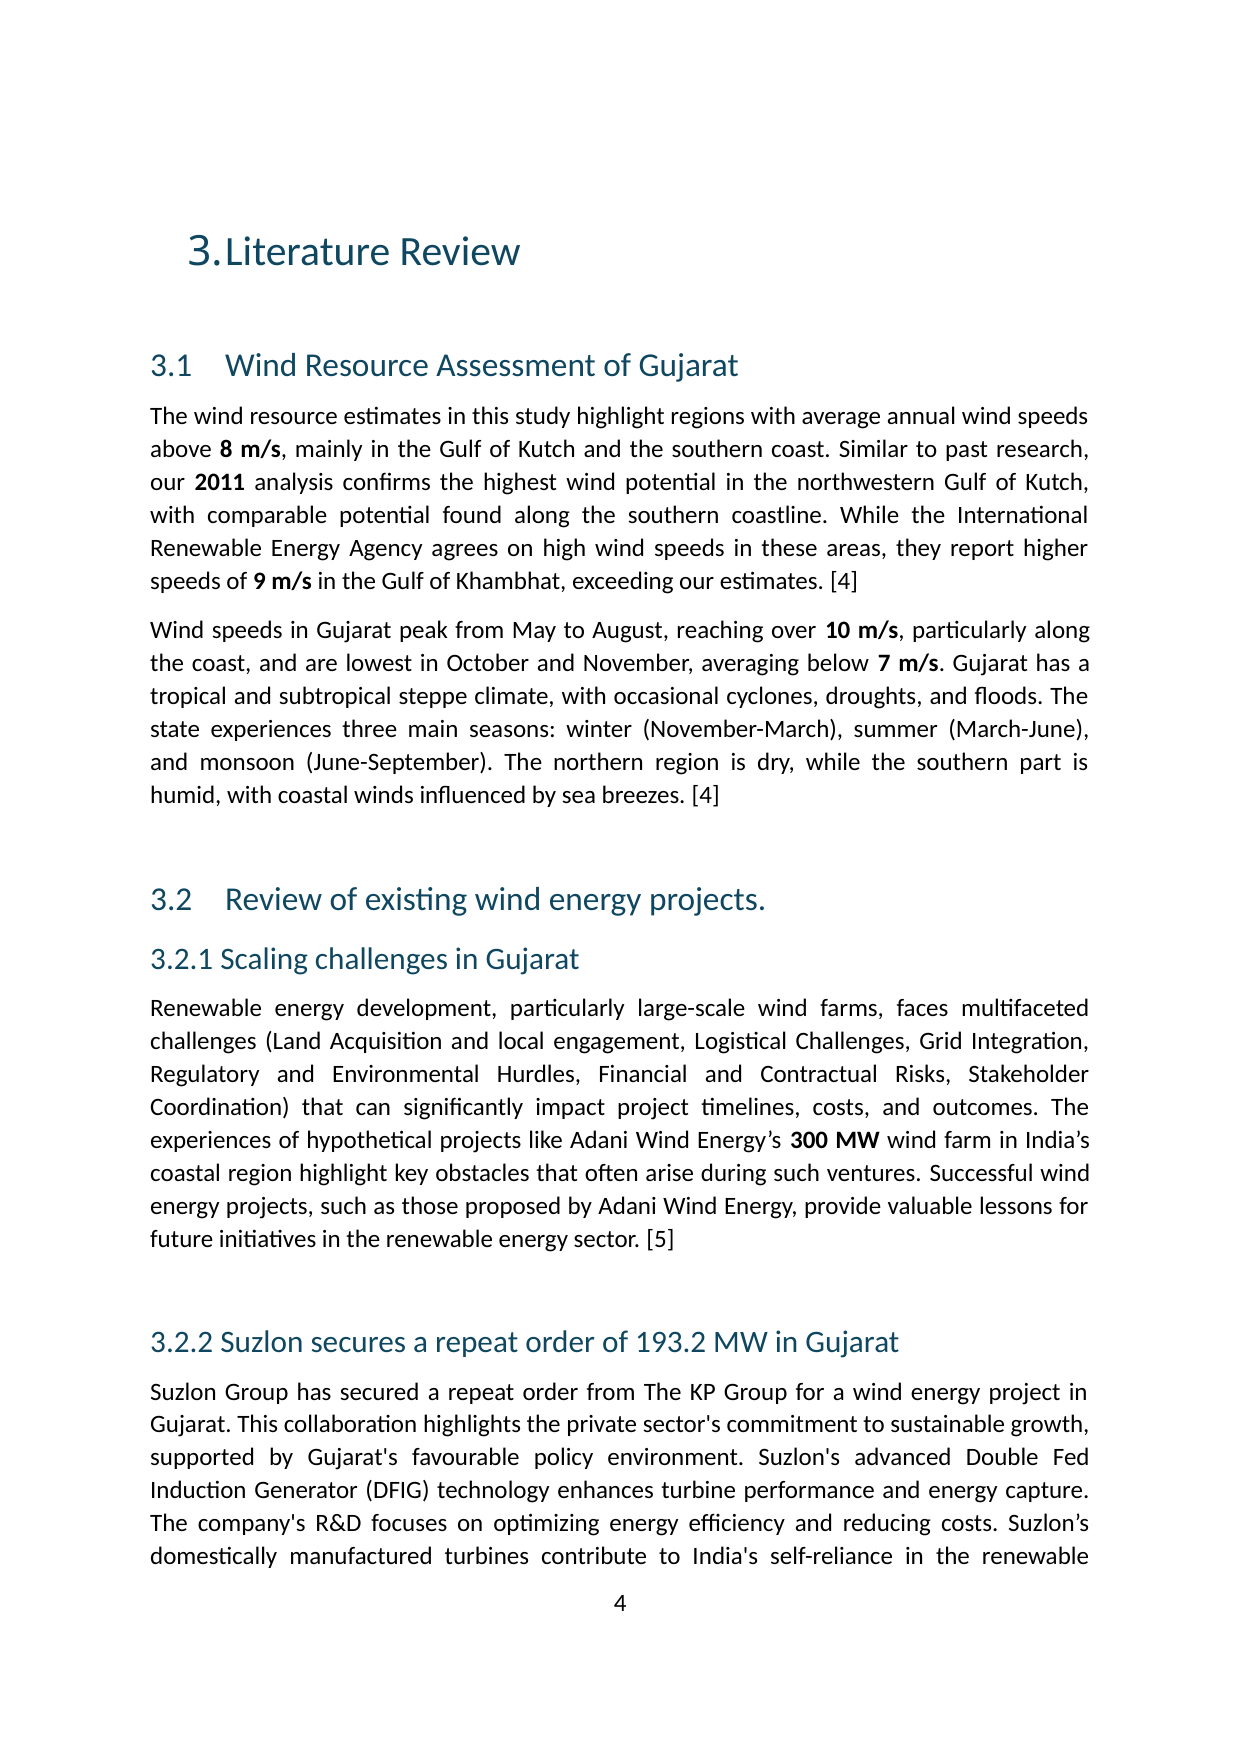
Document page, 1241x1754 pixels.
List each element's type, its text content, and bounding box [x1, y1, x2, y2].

text The wind resource estimates in this study highlight regions with average annual wind speeds above 8 m/s, mainly in the Gulf of Kutch and the southern coast. Similar to past research, our 2011 analysis confirms the highest wind potential in the northwestern Gulf of Kutch, with comparable potential found along the southern coastline. While the International Renewable Energy Agency agrees on high wind speeds in these areas, they report higher speeds of 9 m/s in the Gulf of Khambhat, exceeding our estimates. [150, 400, 1090, 595]
subtitle 3.1 Wind Resource Assessment of Gujarat [150, 344, 1090, 384]
text Wind speeds in Gujarat peak from May to August, reaching over 10 m/s, particularly along the coast, and are lowest in October and November, averaging below 7 m/s. Gujarat has a tropical and subtropical steppe climate, with occasional cyclones, droughts, and floods. The state experiences three main seasons: winter (November-March), summer (March-June), and monsoon (June-September). The northern region is dry, while the southern part is humid, with coastal winds influenced by sea breezes. [150, 614, 1090, 809]
subtitle 3.2.2 Suzlon secures a repeat order of 193.2 MW in Gujarat [150, 1322, 1090, 1360]
subtitle 3.2.1 Scaling challenges in Gujarat [150, 939, 1090, 977]
subtitle 3.2 Review of existing wind energy projects. [150, 878, 1090, 919]
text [150, 1376, 1090, 1571]
text Renewable energy development, particularly large-scale wind farms, faces multifaceted challenges (Land Acquisition and local engagement, Logistical Challenges, Grid Integration, Regulatory and Environmental Hurdles, Financial and Contractual Risks, Stakeholder Coordination) that can significantly impact project timelines, costs, and outcomes. The experiences of hypothetical projects like Adani Wind Energy’s 300 MW wind farm in India’s coastal region highlight key obstacles that often arise during such ventures. Successful wind energy projects, such as those proposed by Adani Wind Energy, provide valuable lessons for future initiatives in the renewable energy sector. [150, 992, 1090, 1253]
subtitle Literature Review [187, 220, 1090, 277]
